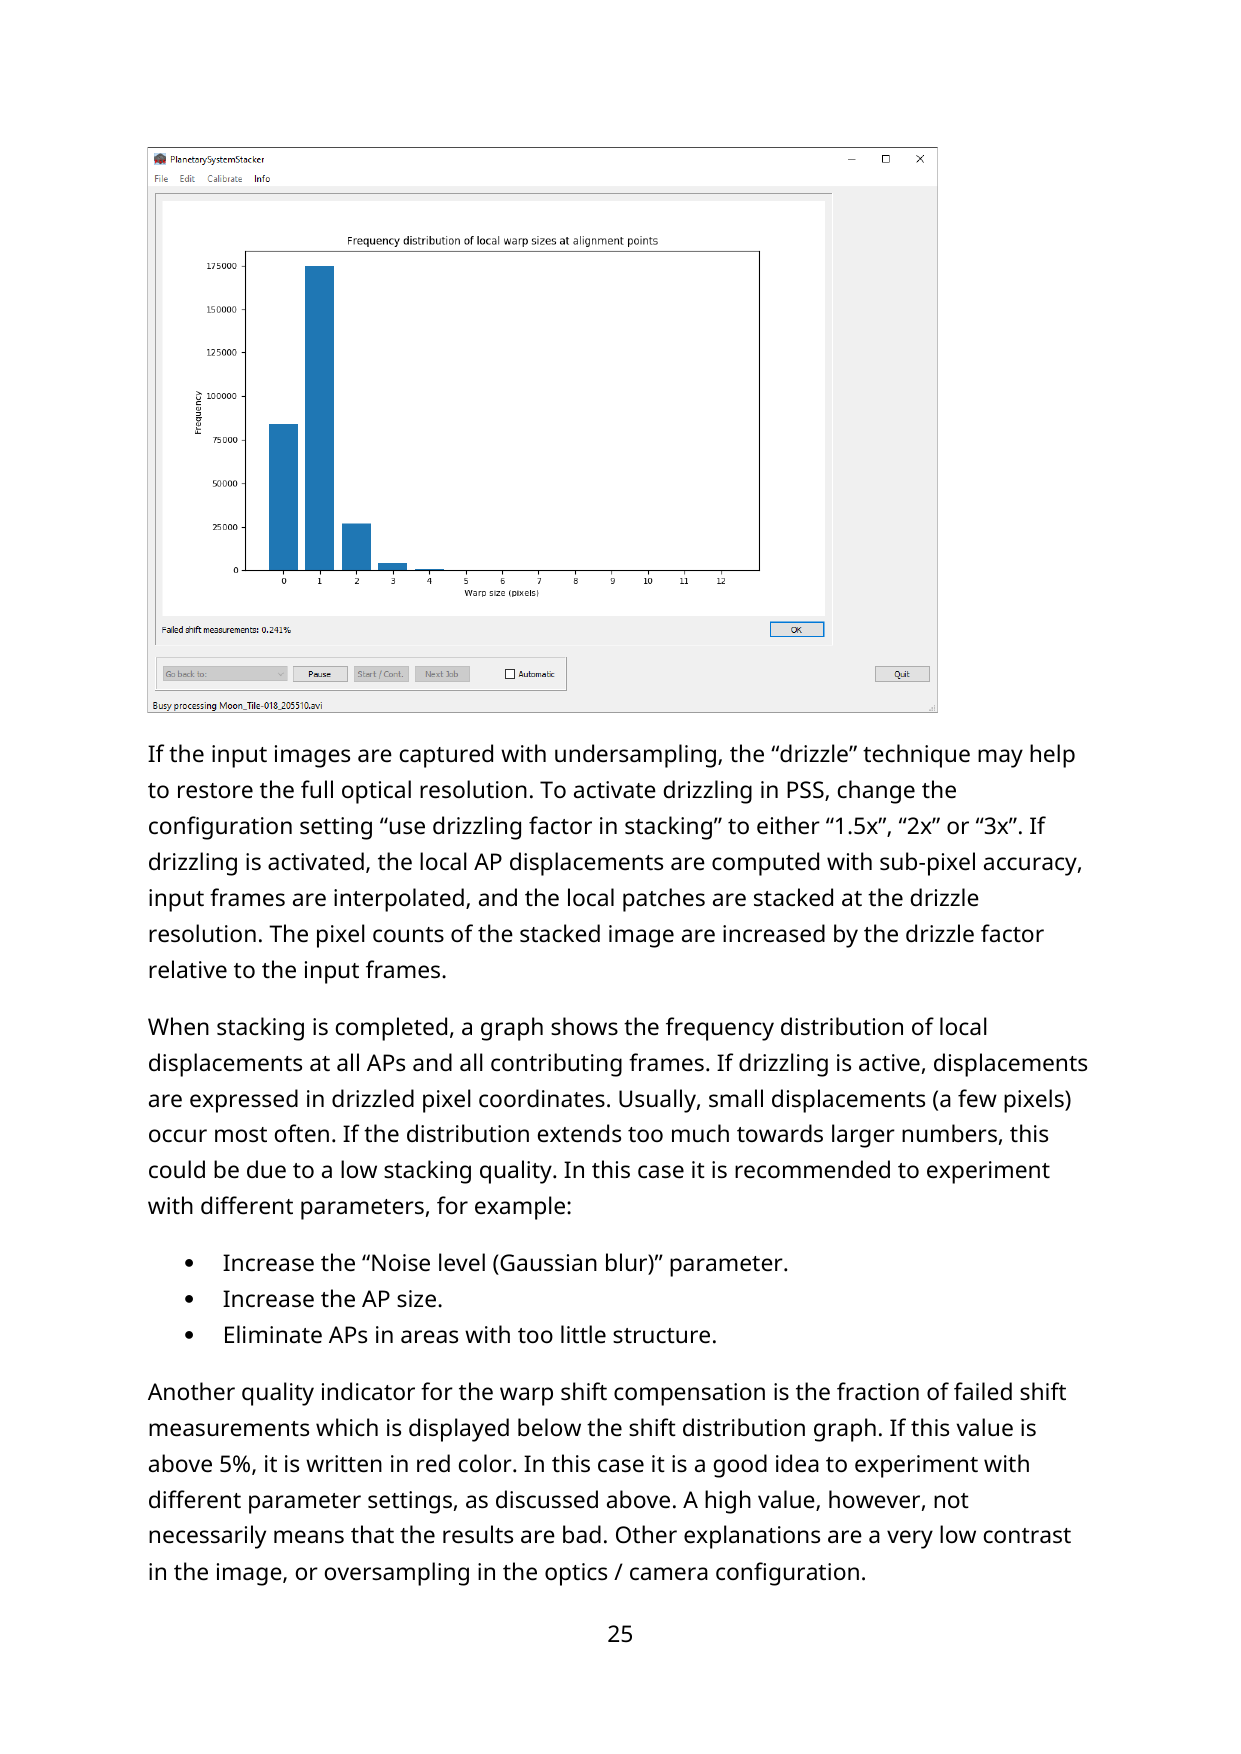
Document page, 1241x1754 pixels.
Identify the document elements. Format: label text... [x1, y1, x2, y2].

list Eliminate APs in areas with too little structure. [185, 1319, 1093, 1350]
list Increase the “Noise level (Gaussian blur)” parameter. [185, 1247, 1093, 1278]
text If the input images are captured with undersampling, the “drizzle” technique may help to restore the full optical resolution. To activate drizzling in PSS, change the configuration setting “use drizzling factor in stacking” to either “1.5x”, “2x” or “3x”. If drizzling is activated, the local AP displacements are computed with sub-pixel accuracy, input frames are interpolated, and the local patches are stacked at the drizzle resolution. The pixel counts of the stacked image are increased by the drizzle factor relative to the input frames. [148, 738, 1093, 985]
list Increase the AP size. [185, 1283, 1093, 1314]
text Another quality indicator for the warp shift compensation is the fraction of failed shift measurements which is displayed below the shift distribution graph. If this value is above 5%, it is written in red color. In this case it is a good idea to experiment with different parameter settings, as discussed above. A high value, however, not necessarily means that the results are bad. Other explanations are a very low contrast in the image, or oversampling in the optics / camera configuration. [148, 1376, 1093, 1587]
picture [147, 147, 938, 713]
text When stacking is completed, a graph shows the frequency distribution of local displacements at all APs and all contributing frames. If drizzling is active, displacements are expressed in drizzled pixel coordinates. Usually, small displacements (a few pixels) occur most often. If the distribution extends too much towards larger numbers, this could be due to a low stacking quality. In this case it is recommended to experiment with different parameters, for example: [148, 1011, 1093, 1222]
